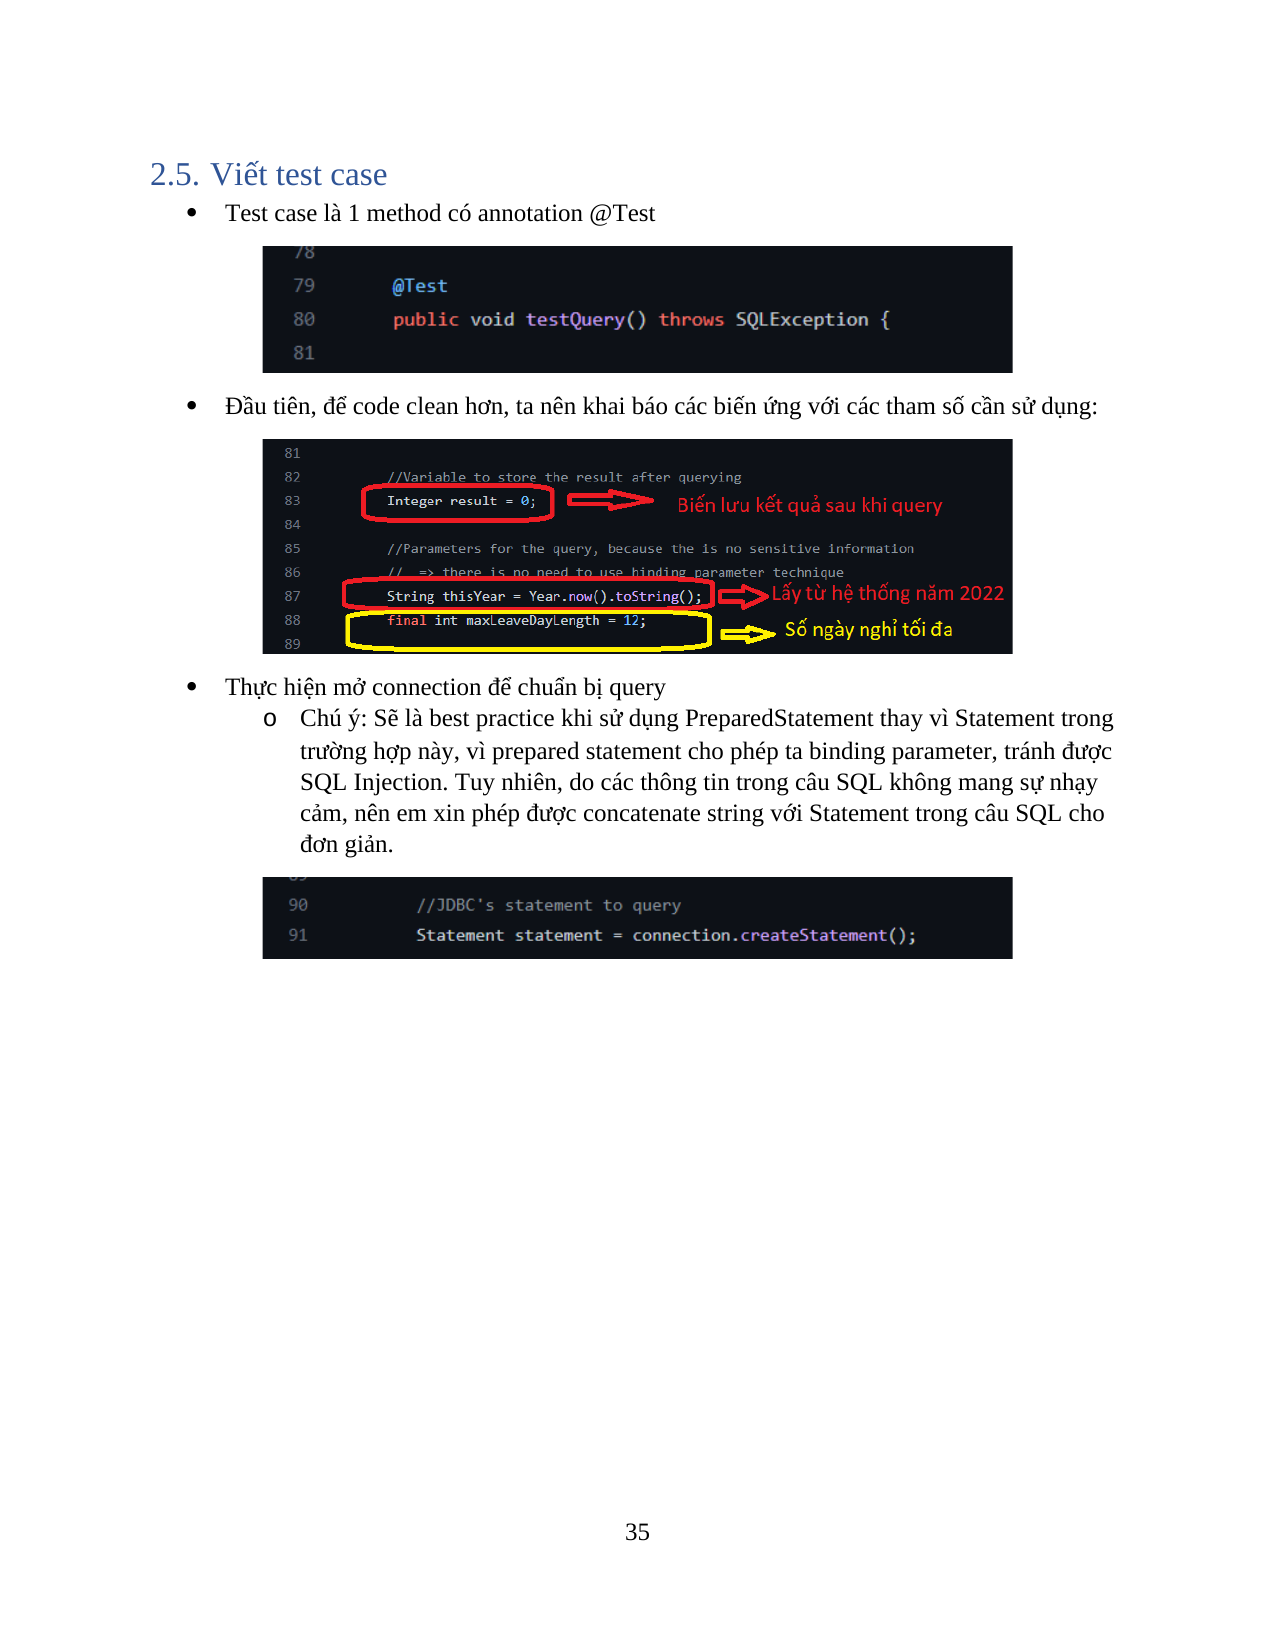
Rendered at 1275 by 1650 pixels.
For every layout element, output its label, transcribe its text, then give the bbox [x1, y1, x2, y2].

list Đầu tiên, để code clean hơn, ta nên khai báo các biến ứng với các tham số cần sử dụng: [187, 391, 1125, 420]
list Test case là 1 method có annotation @Test [187, 198, 1125, 227]
picture [262, 246, 1013, 373]
picture [262, 439, 1013, 654]
list Chú ý: Sẽ là best practice khi sử dụng PreparedStatement thay vì Statement trong trường hợp này, vì prepared statement cho phép ta binding parameter, tránh được SQL Injection. Tuy nhiên, do các thông tin trong câu SQL không mang sự nhạy cảm, nên em xin phép được concatenate string với Statement trong câu SQL cho đơn giản. [262, 703, 1125, 858]
subtitle Viết test case [150, 154, 1125, 192]
picture [262, 877, 1013, 959]
list Thực hiện mở connection để chuẩn bị query [187, 672, 1125, 701]
